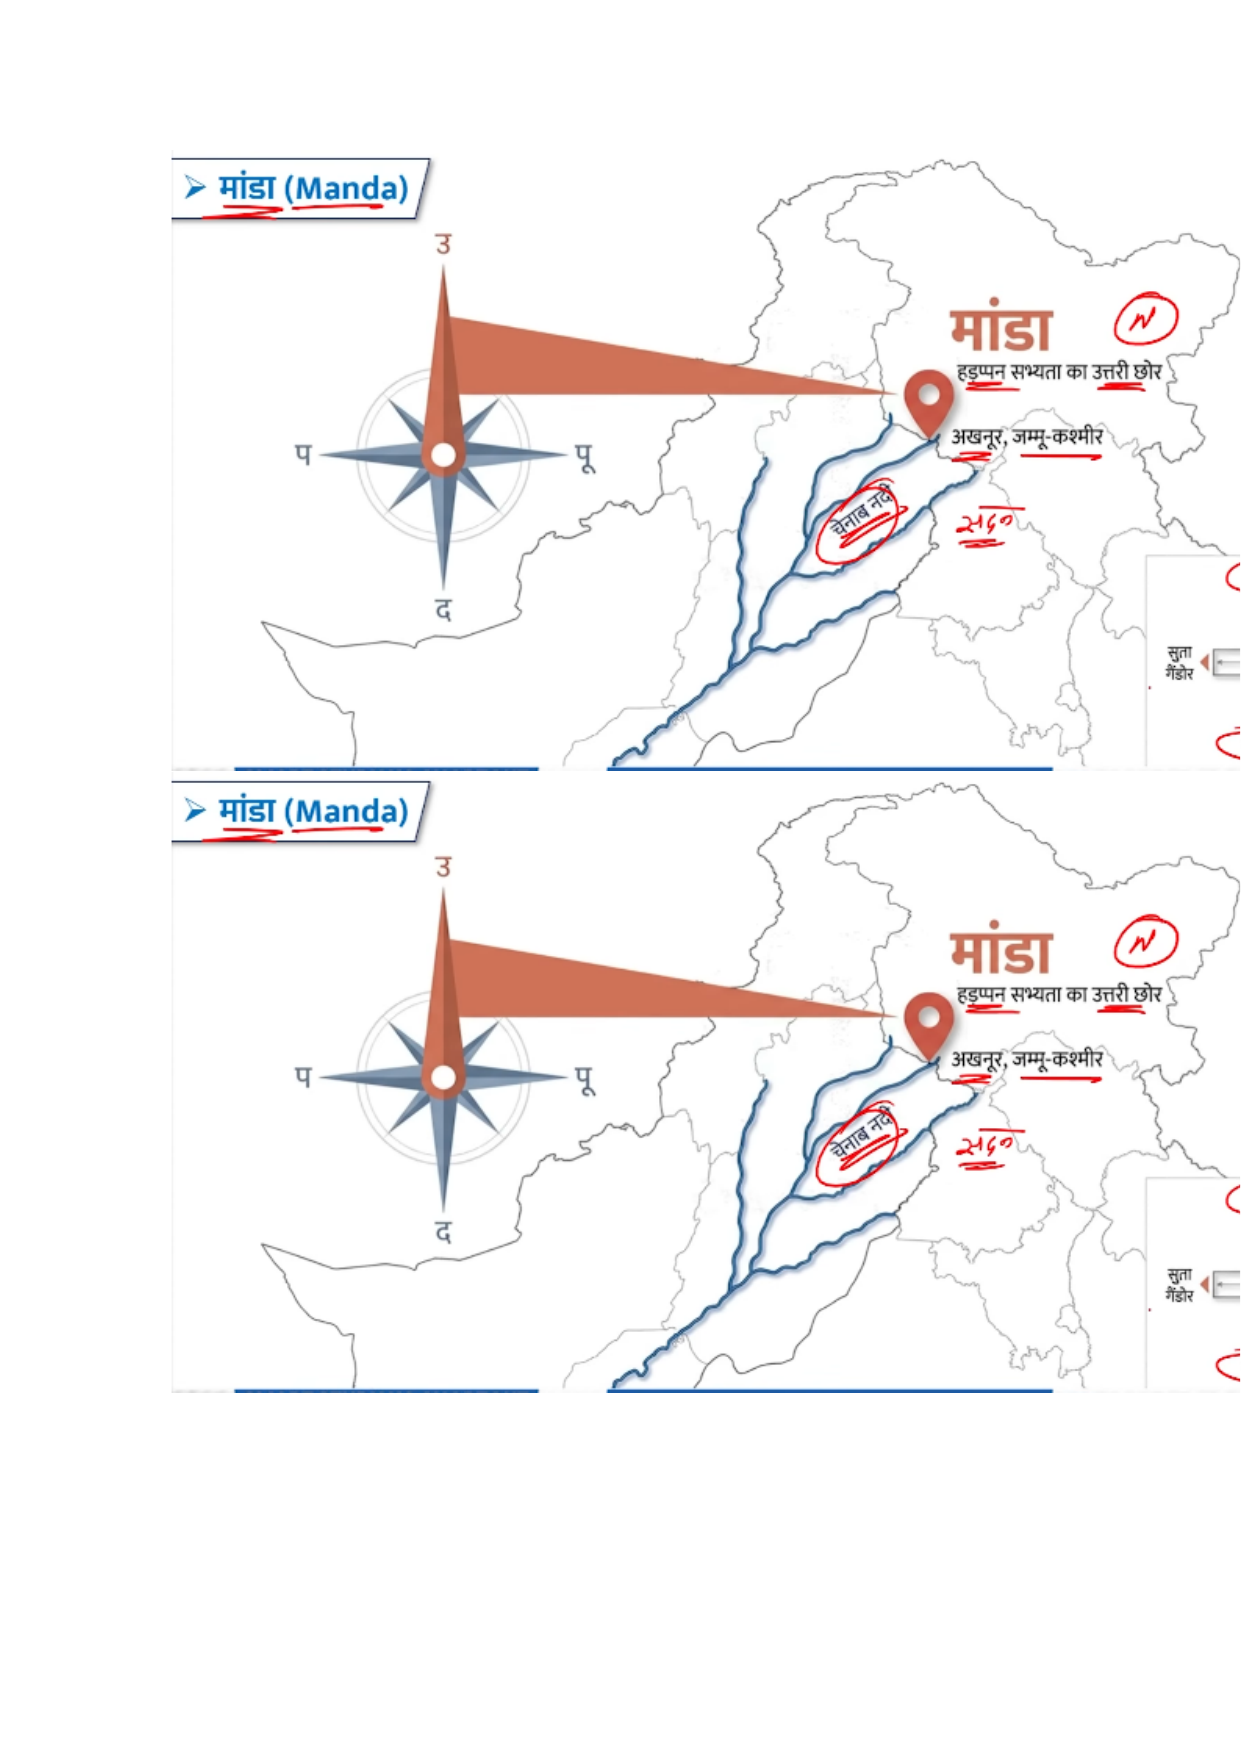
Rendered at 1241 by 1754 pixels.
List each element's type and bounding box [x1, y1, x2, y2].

picture [150, 772, 1241, 1393]
picture [150, 150, 1241, 771]
